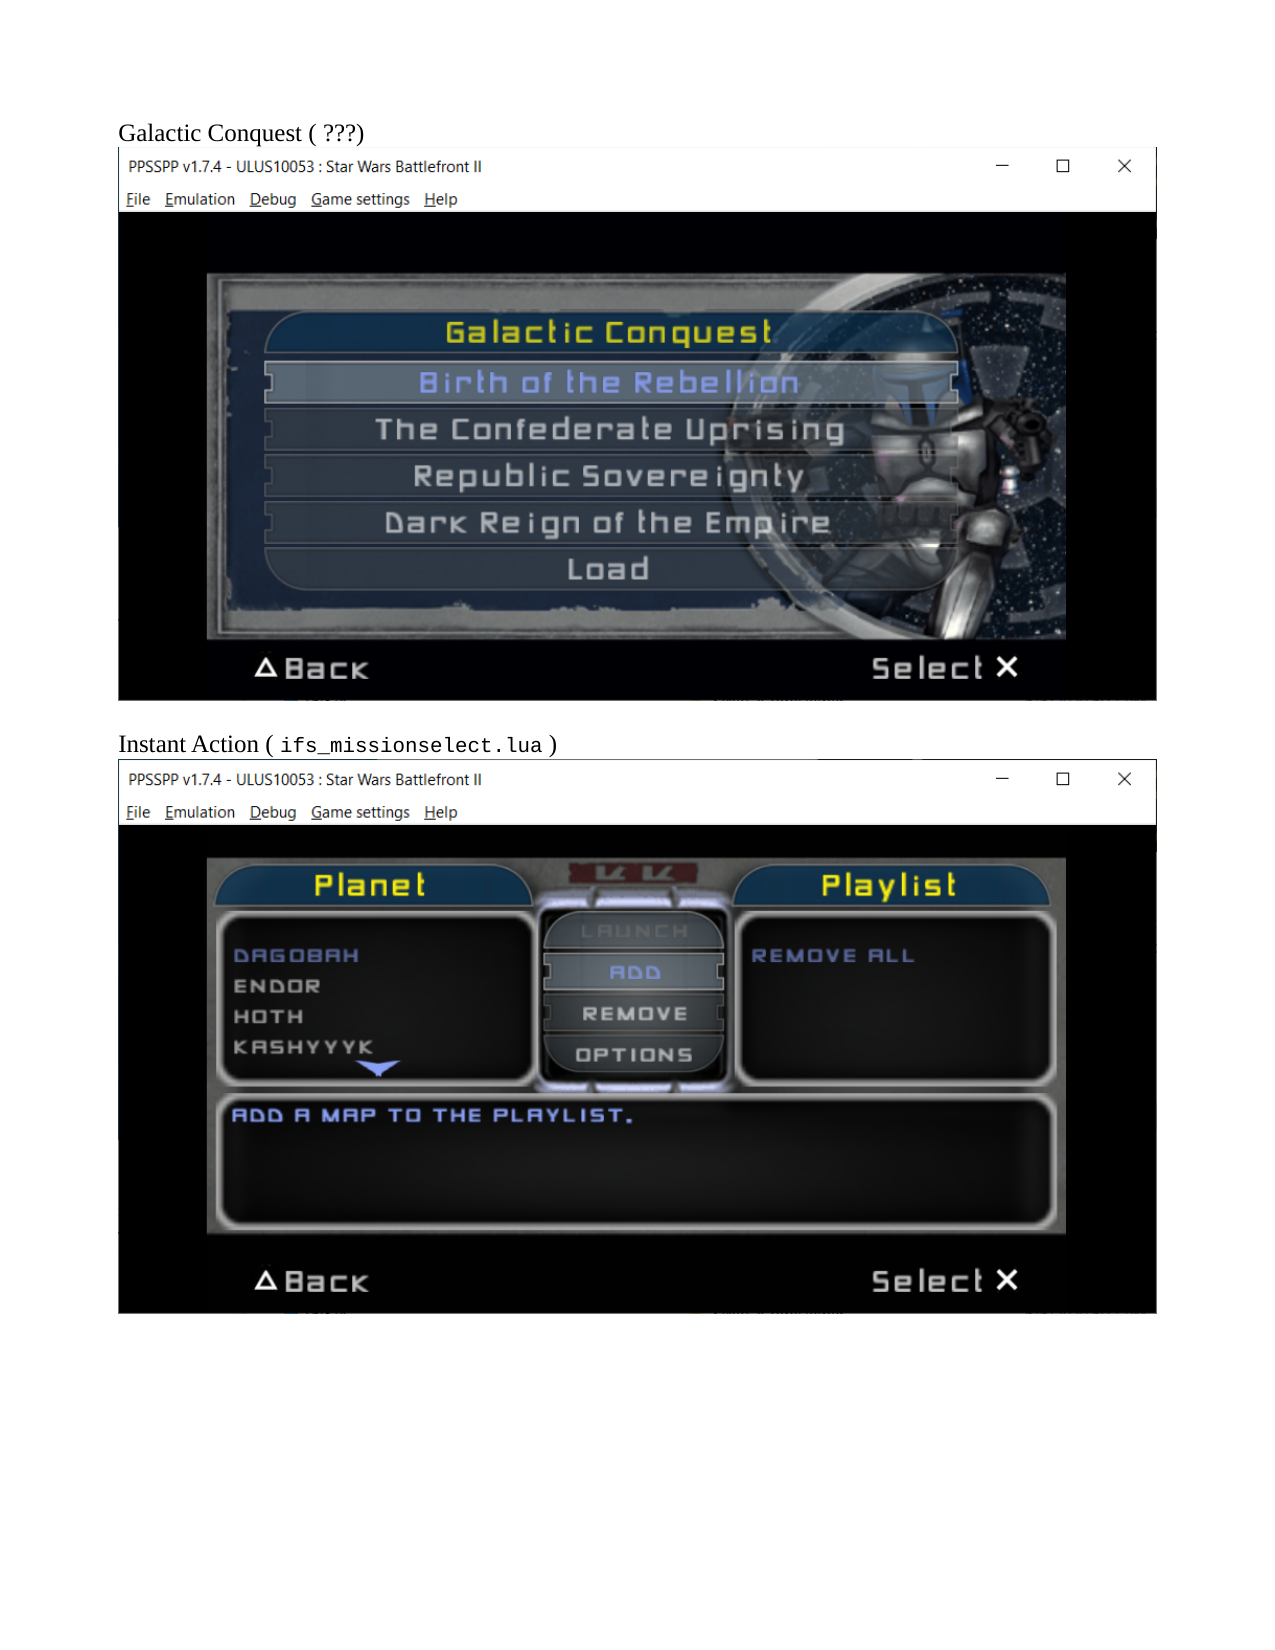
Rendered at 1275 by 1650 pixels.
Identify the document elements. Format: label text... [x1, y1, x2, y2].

picture [118, 147, 1157, 701]
text Instant Action ( ifs_missionselect.lua ) [118, 729, 1157, 759]
text Galactic Conquest ( ???) [118, 118, 1157, 147]
picture [118, 759, 1157, 1314]
